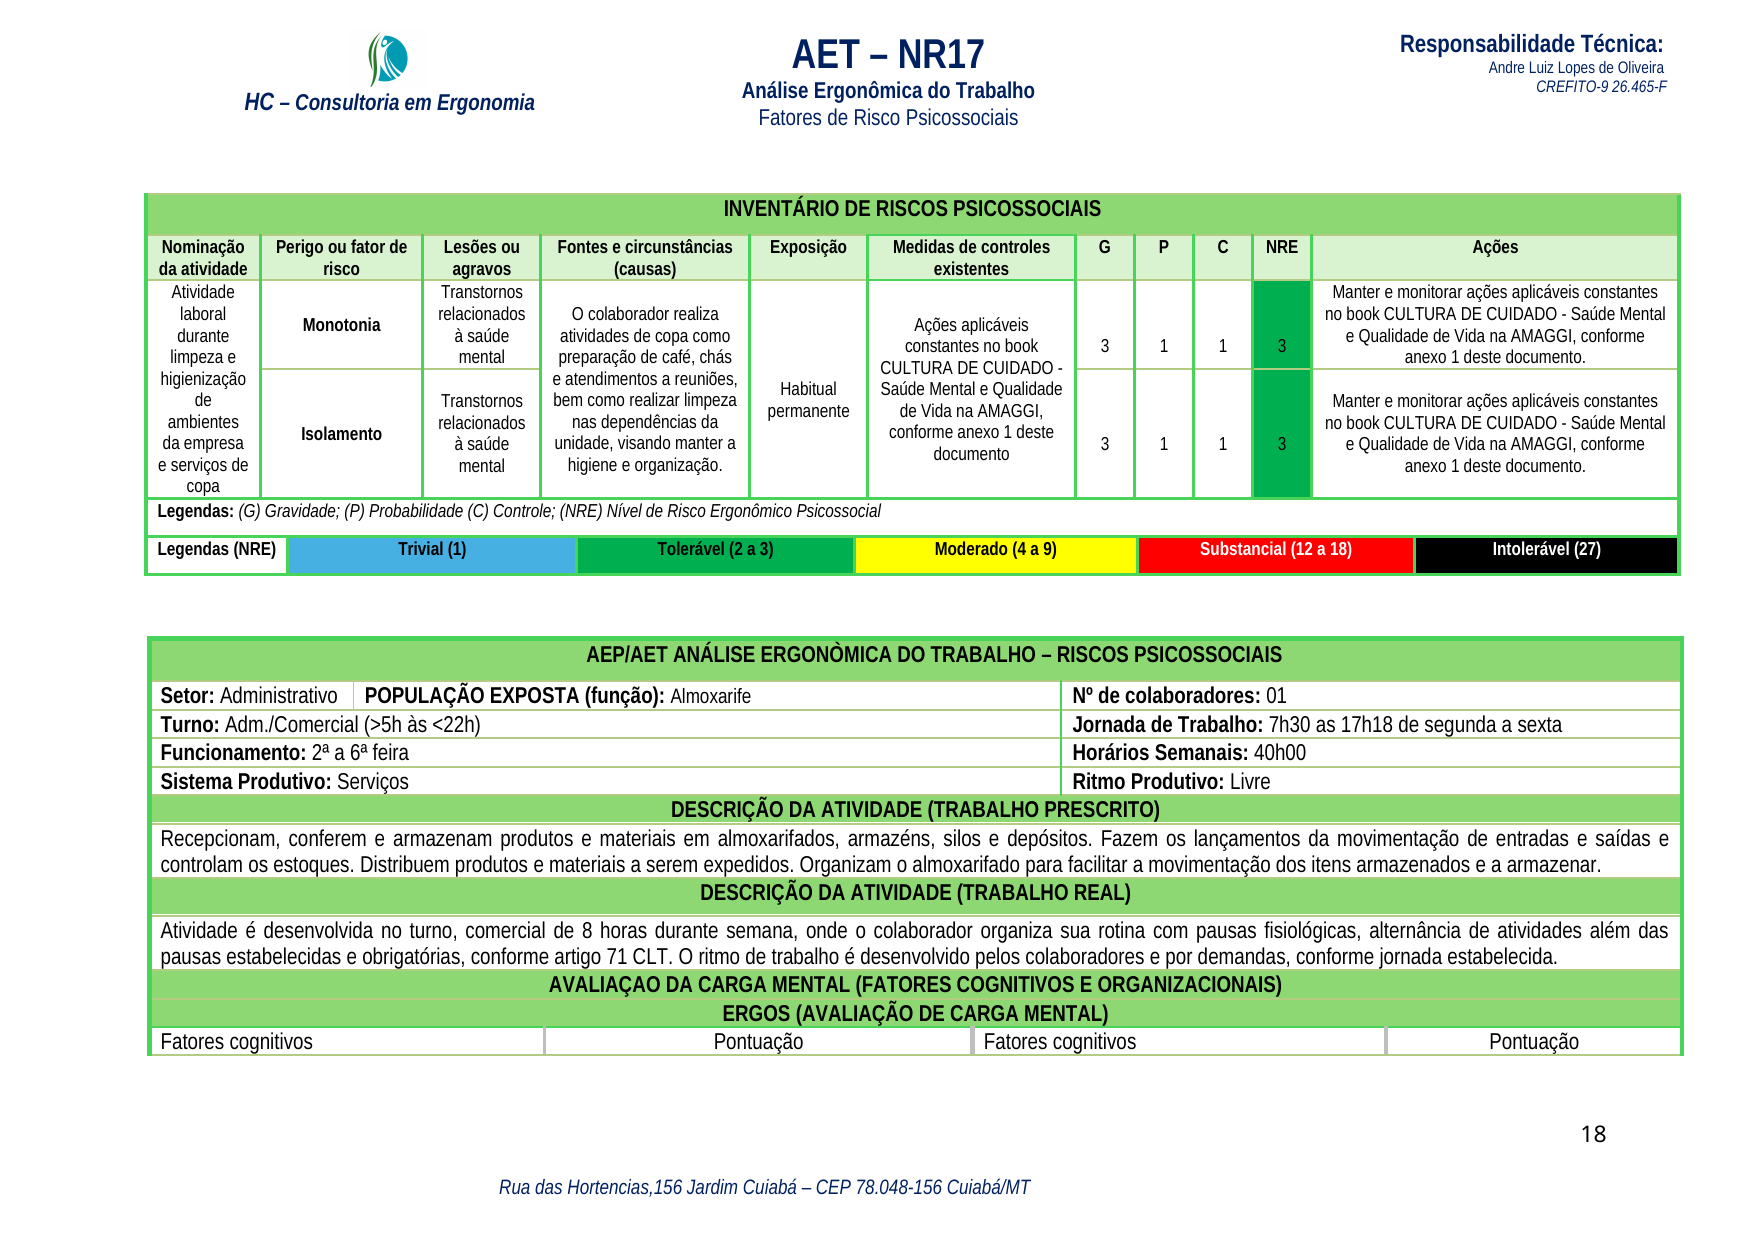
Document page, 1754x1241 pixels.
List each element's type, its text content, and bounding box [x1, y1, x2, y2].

table_cell Moderado (4 a 9) [856, 538, 1136, 573]
table_cell Habitual permanente [751, 281, 866, 497]
table_cell Setor: Administrativo [152, 682, 353, 709]
table_cell 1 [1195, 370, 1251, 497]
table_cell Manter e monitorar ações aplicáveis constantes no book CULTURA DE CUIDADO - Saúde Mental e Qualidade de Vida na AMAGGI, conforme anexo 1 deste documento. [1313, 370, 1677, 497]
table_cell C [1195, 236, 1251, 279]
table_cell Horários Semanais: 40h00 [1062, 739, 1680, 766]
table_cell Recepcionam, conferem e armazenam produtos e materiais em almoxarifados, armazéns, silos e depósitos. Fazem os lançamentos da movimentação de entradas e saídas e controlam os estoques. Distribuem produtos e materiais a serem expedidos. Organizam o almoxarifado para facilitar a movimentação dos itens armazenados e a armazenar. [152, 825, 1680, 877]
table_cell Exposição [751, 236, 866, 279]
table_cell Fontes e circunstâncias (causas) [542, 236, 748, 279]
table_cell ERGOS (AVALIAÇÃO DE CARGA MENTAL) [152, 1000, 1680, 1026]
table_cell Perigo ou fator de risco [262, 236, 421, 279]
table_cell Lesões ou agravos [424, 236, 539, 279]
table_cell Transtornos relacionados à saúde mental [424, 281, 539, 368]
table_cell NRE [1254, 236, 1310, 279]
table_cell 1 [1136, 281, 1192, 368]
table_cell Nº de colaboradores: 01 [1062, 682, 1680, 709]
table_cell Funcionamento: [152, 739, 1060, 766]
table_cell Manter e monitorar ações aplicáveis constantes no book CULTURA DE CUIDADO - Saúde Mental e Qualidade de Vida na AMAGGI, conforme anexo 1 deste documento. [1313, 281, 1677, 368]
table_cell O colaborador realiza atividades de copa como preparação de café, chás e atendimentos a reuniões, bem como realizar limpeza nas dependências da unidade, visando manter a higiene e organização. [542, 281, 748, 497]
table_header AEP/AET ANÁLISE ERGONÒMICA DO TRABALHO – RISCOS PSICOSSOCIAIS [152, 641, 1680, 680]
table_cell 1 [1195, 281, 1251, 368]
table_cell 3 [1077, 281, 1133, 368]
table_cell Transtornos relacionados à saúde mental [424, 370, 539, 497]
picture [348, 29, 428, 87]
table_cell Isolamento [262, 370, 421, 497]
table_cell P [1136, 236, 1192, 279]
table_cell Nominação da atividade [148, 236, 259, 279]
table_cell Trivial (1) [289, 538, 575, 573]
table_cell G [1077, 236, 1133, 279]
table_cell Substancial (12 a 18) [1139, 538, 1413, 573]
table_cell Legendas (NRE) [148, 538, 286, 573]
table_cell Jornada de Trabalho: 7h30 as 17h18 de segunda a sexta [1062, 711, 1680, 737]
table_cell AVALIAÇAO DA CARGA MENTAL (FATORES COGNITIVOS E ORGANIZACIONAIS) [152, 971, 1680, 998]
table_cell DESCRIÇÃO DA ATIVIDADE (TRABALHO REAL) [152, 879, 1680, 914]
table_cell Turno: [152, 711, 1060, 737]
table_cell Atividade é desenvolvida no turno, comercial de 8 horas durante semana, onde o colaborador organiza sua rotina com pausas fisiológicas, alternância de atividades além das pausas estabelecidas e obrigatórias, conforme artigo 71 CLT. O ritmo de trabalho é desenvolvido pelos colaboradores e por demandas, conforme jornada estabelecida. [152, 917, 1680, 969]
table_cell Ações [1313, 236, 1677, 279]
table_cell DESCRIÇÃO DA ATIVIDADE (TRABALHO PRESCRITO) [152, 796, 1680, 822]
table_cell Ações aplicáveis constantes no book CULTURA DE CUIDADO - Saúde Mental e Qualidade de Vida na AMAGGI, conforme anexo 1 deste documento [869, 281, 1074, 497]
table_cell 1 [1136, 370, 1192, 497]
table_cell Ritmo Produtivo: [1062, 768, 1680, 794]
table_cell 3 [1254, 370, 1310, 497]
table_cell Atividade laboral durante limpeza e higienização de ambientes da empresa e serviços de copa [148, 281, 259, 497]
table_cell Fatores cognitivos [152, 1028, 543, 1054]
table_cell Pontuação [546, 1028, 970, 1054]
table_cell Tolerável (2 a 3) [578, 538, 853, 573]
table_cell Monotonia [262, 281, 421, 368]
table_cell Fatores cognitivos [975, 1028, 1384, 1054]
table_cell POPULAÇÃO EXPOSTA (função): Almoxarife [354, 682, 1060, 709]
table_cell 3 [1077, 370, 1133, 497]
table_cell Intolerável (27) [1416, 538, 1677, 573]
table_cell Sistema Produtivo: [152, 768, 1060, 794]
table_cell 3 [1254, 281, 1310, 368]
table_cell Pontuação [1388, 1028, 1680, 1054]
table_cell Medidas de controles existentes [869, 236, 1074, 279]
table_cell Legendas: (G) Gravidade; (P) Probabilidade (C) Controle; (NRE) Nível de Risco Ergonômico Psicossocial [148, 500, 1677, 535]
table_cell INVENTÁRIO DE RISCOS PSICOSSOCIAIS [148, 195, 1677, 234]
